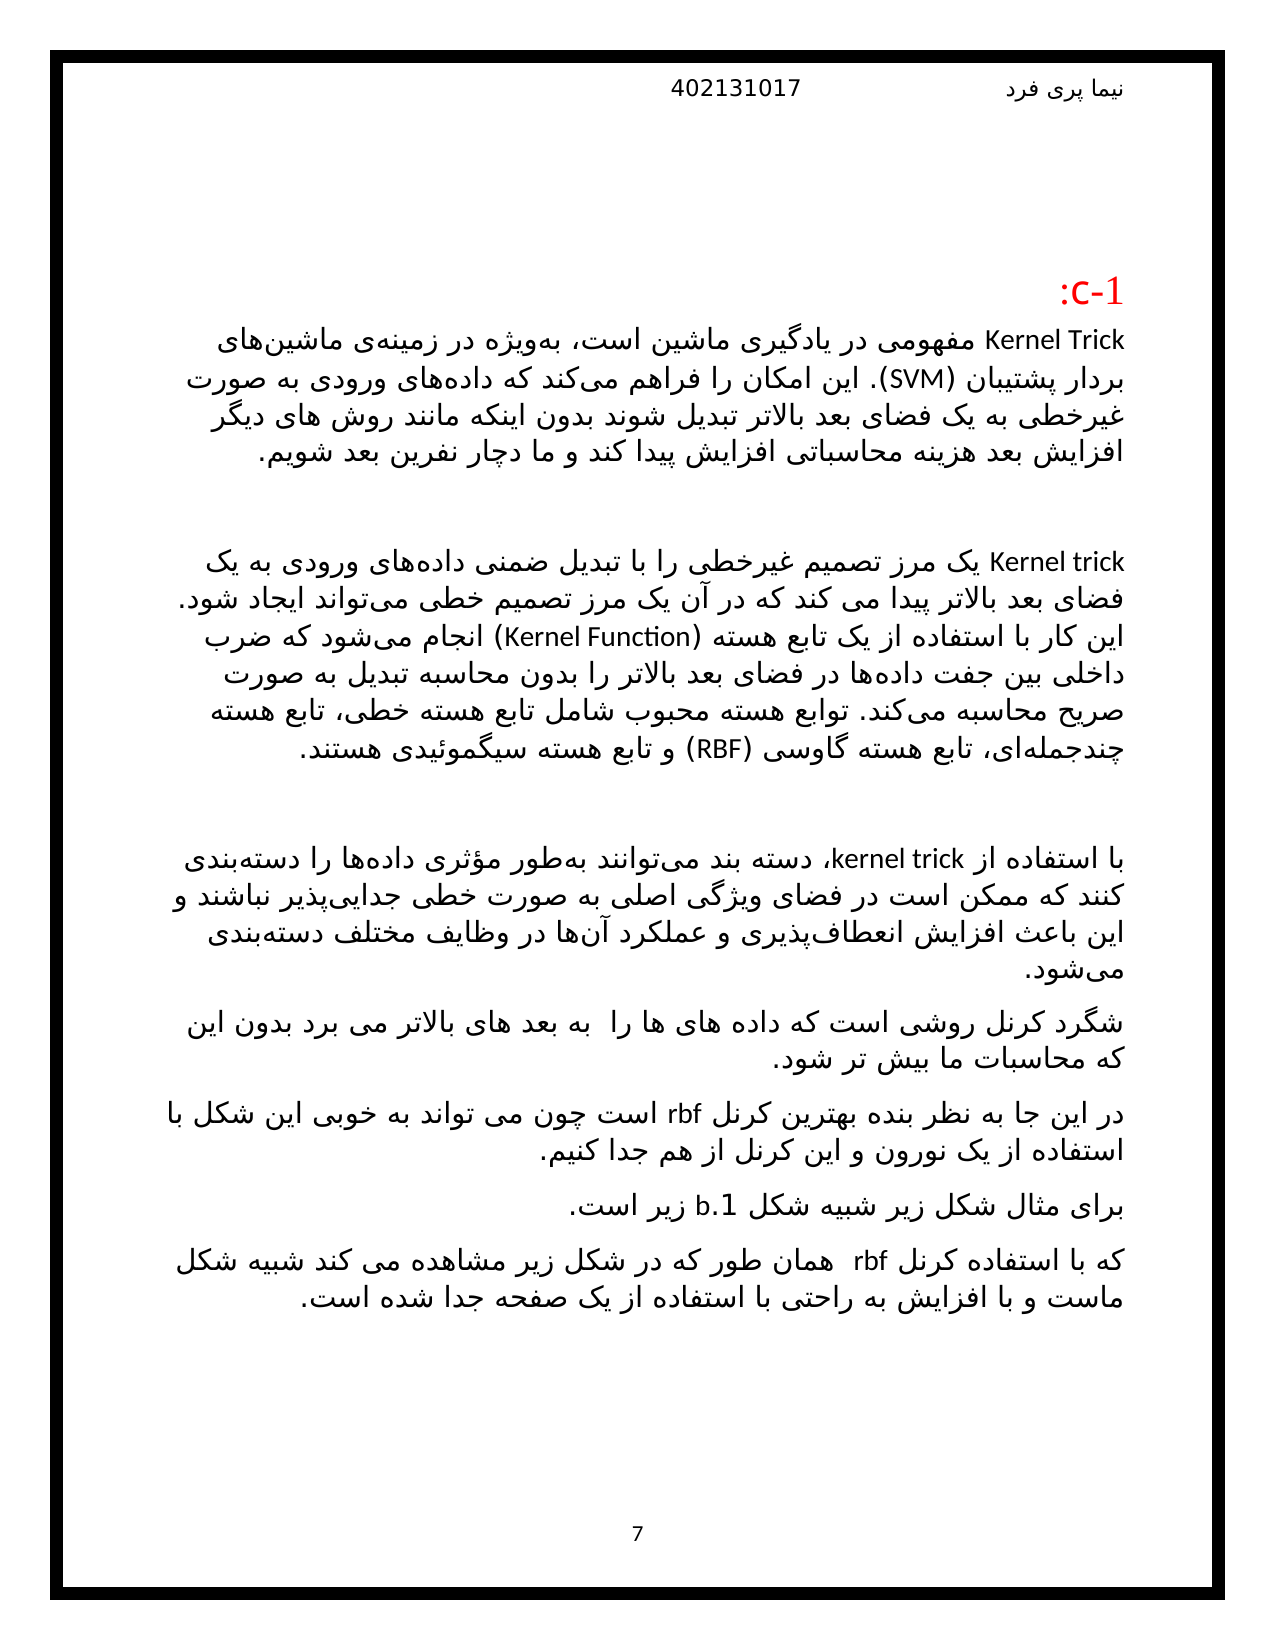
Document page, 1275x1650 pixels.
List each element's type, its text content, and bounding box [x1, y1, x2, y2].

text با استفاده از kernel trick، دسته بند می‌توانند به‌طور مؤثری داده‌ها را دسته‌بندی کنند که ممکن است در فضای ویژگی اصلی به صورت خطی جدایی‌پذیر نباشند و این باعث افزایش انعطاف‌پذیری و عملکرد آن‌ها در وظایف مختلف دسته‌بندی می‌شود. [150, 840, 1125, 986]
text در این جا به نظر بنده بهترین کرنل rbf است چون می تواند به خوبی این شکل با استفاده از یک نورون و این کرنل از هم جدا کنیم. [150, 1095, 1125, 1167]
text شگرد کرنل روشی است که داده های ها را به بعد های بالاتر می برد بدون این که محاسبات ما بیش تر شود. [150, 1005, 1125, 1076]
text که با استفاده کرنل rbf همان طور که در شکل زیر مشاهده می کند شبیه شکل ماست و با افزایش به راحتی با استفاده از یک صفحه جدا شده است. [150, 1242, 1125, 1314]
text برای مثال شکل زیر شبیه شکل 1.b زیر است. [150, 1187, 1125, 1222]
text Kernel Trick مفهومی در یادگیری ماشین است، به‌ویژه در زمینه‌ی ماشین‌های بردار پشتیبان (SVM). این امکان را فراهم می‌کند که داده‌های ورودی به صورت غیرخطی به یک فضای بعد بالاتر تبدیل شوند بدون اینکه مانند روش های دیگر افزایش بعد هزینه محاسباتی افزایش پیدا کند و ما دچار نفرین بعد شویم. [150, 321, 1125, 469]
text Kernel trick یک مرز تصمیم غیرخطی را با تبدیل ضمنی داده‌های ورودی به یک فضای بعد بالاتر پیدا می کند که در آن یک مرز تصمیم خطی می‌تواند ایجاد شود. این کار با استفاده از یک تابع هسته (Kernel Function) انجام می‌شود که ضرب داخلی بین جفت داده‌ها در فضای بعد بالاتر را بدون محاسبه تبدیل به صورت صریح محاسبه می‌کند. توابع هسته محبوب شامل تابع هسته خطی، تابع هسته چندجمله‌ای، تابع هسته گاوسی (RBF) و تابع هسته سیگموئیدی هستند. [150, 543, 1125, 766]
subtitle 1-c: [150, 260, 1125, 317]
